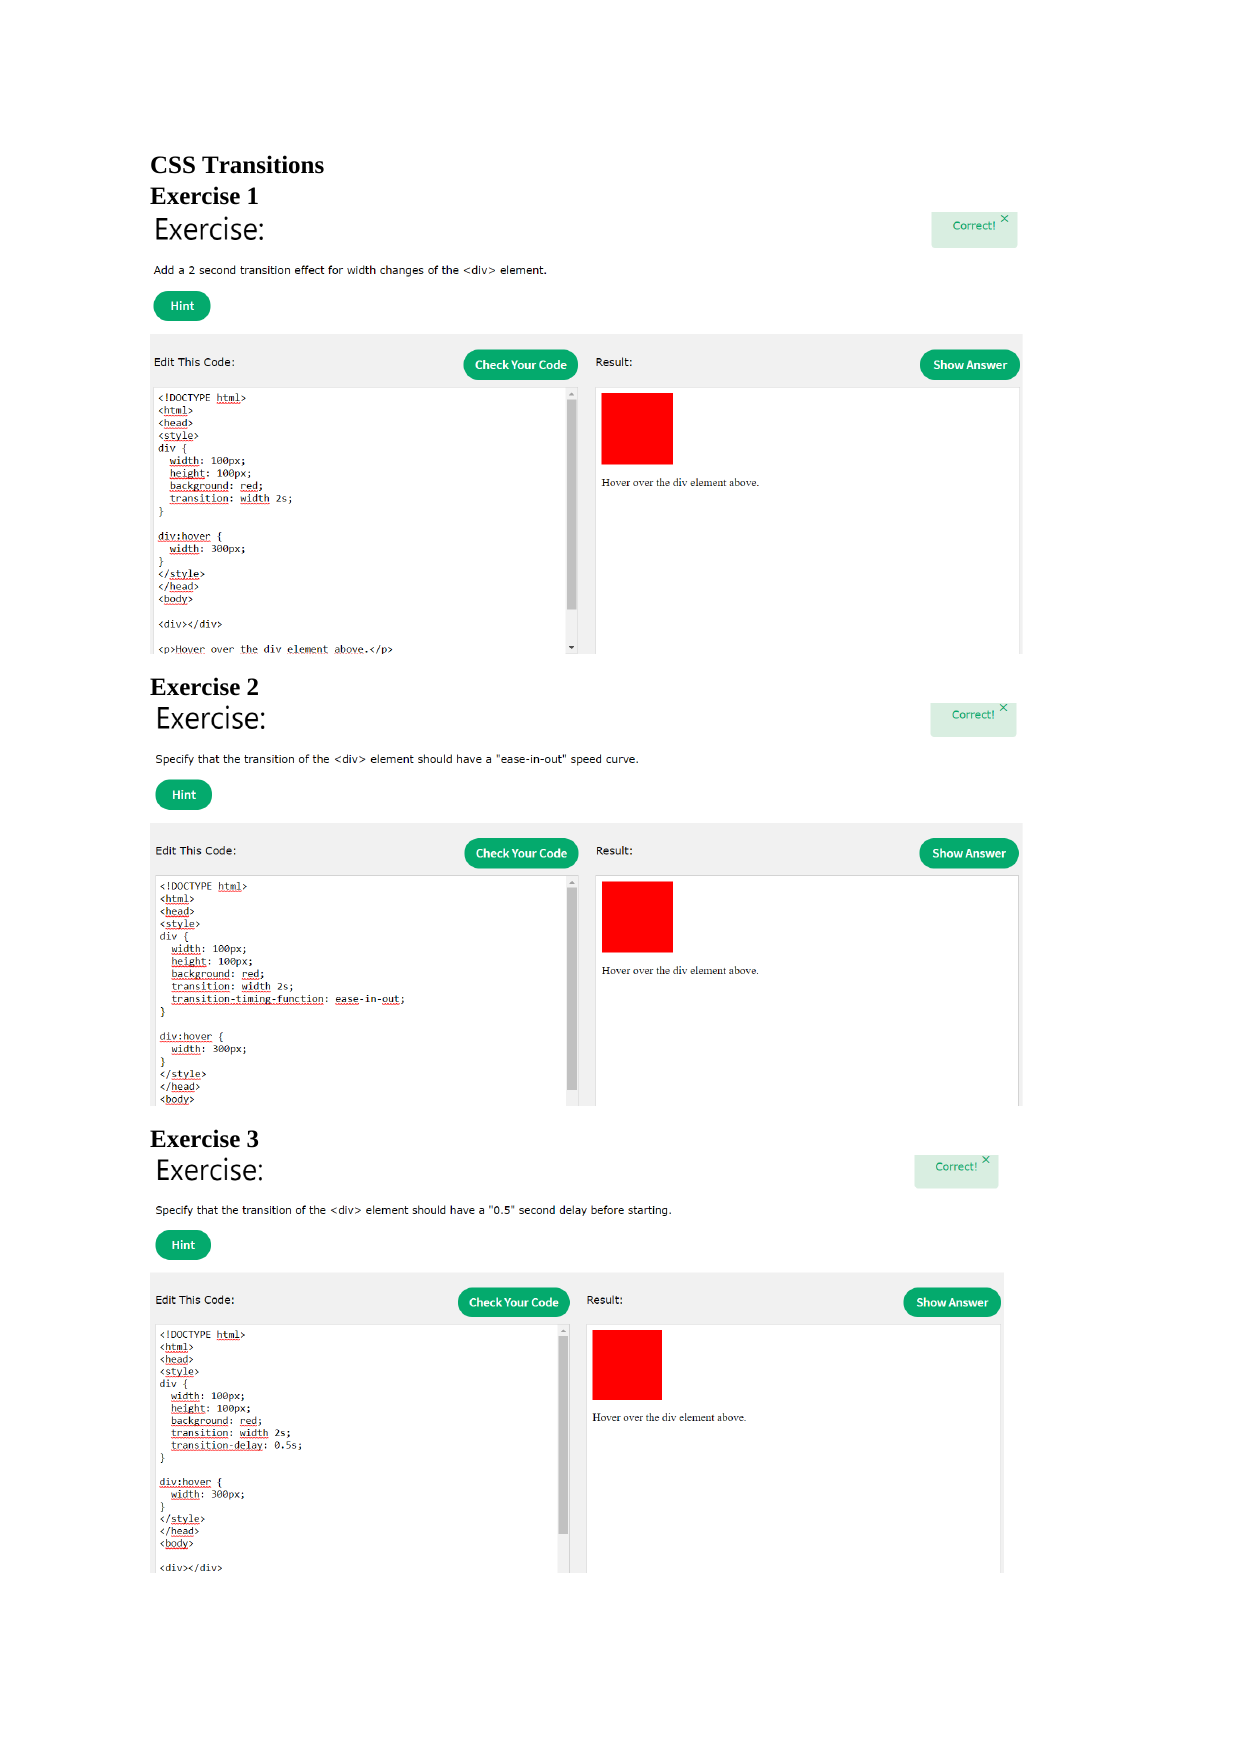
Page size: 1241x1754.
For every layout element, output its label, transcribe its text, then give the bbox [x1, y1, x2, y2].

text Exercise 3 [150, 1124, 1090, 1153]
picture [150, 212, 1023, 654]
picture [150, 1155, 1004, 1573]
text Exercise 2 [150, 672, 1090, 701]
picture [150, 703, 1023, 1106]
text Exercise 1 [150, 181, 1090, 210]
subtitle CSS Transitions [150, 150, 1090, 179]
